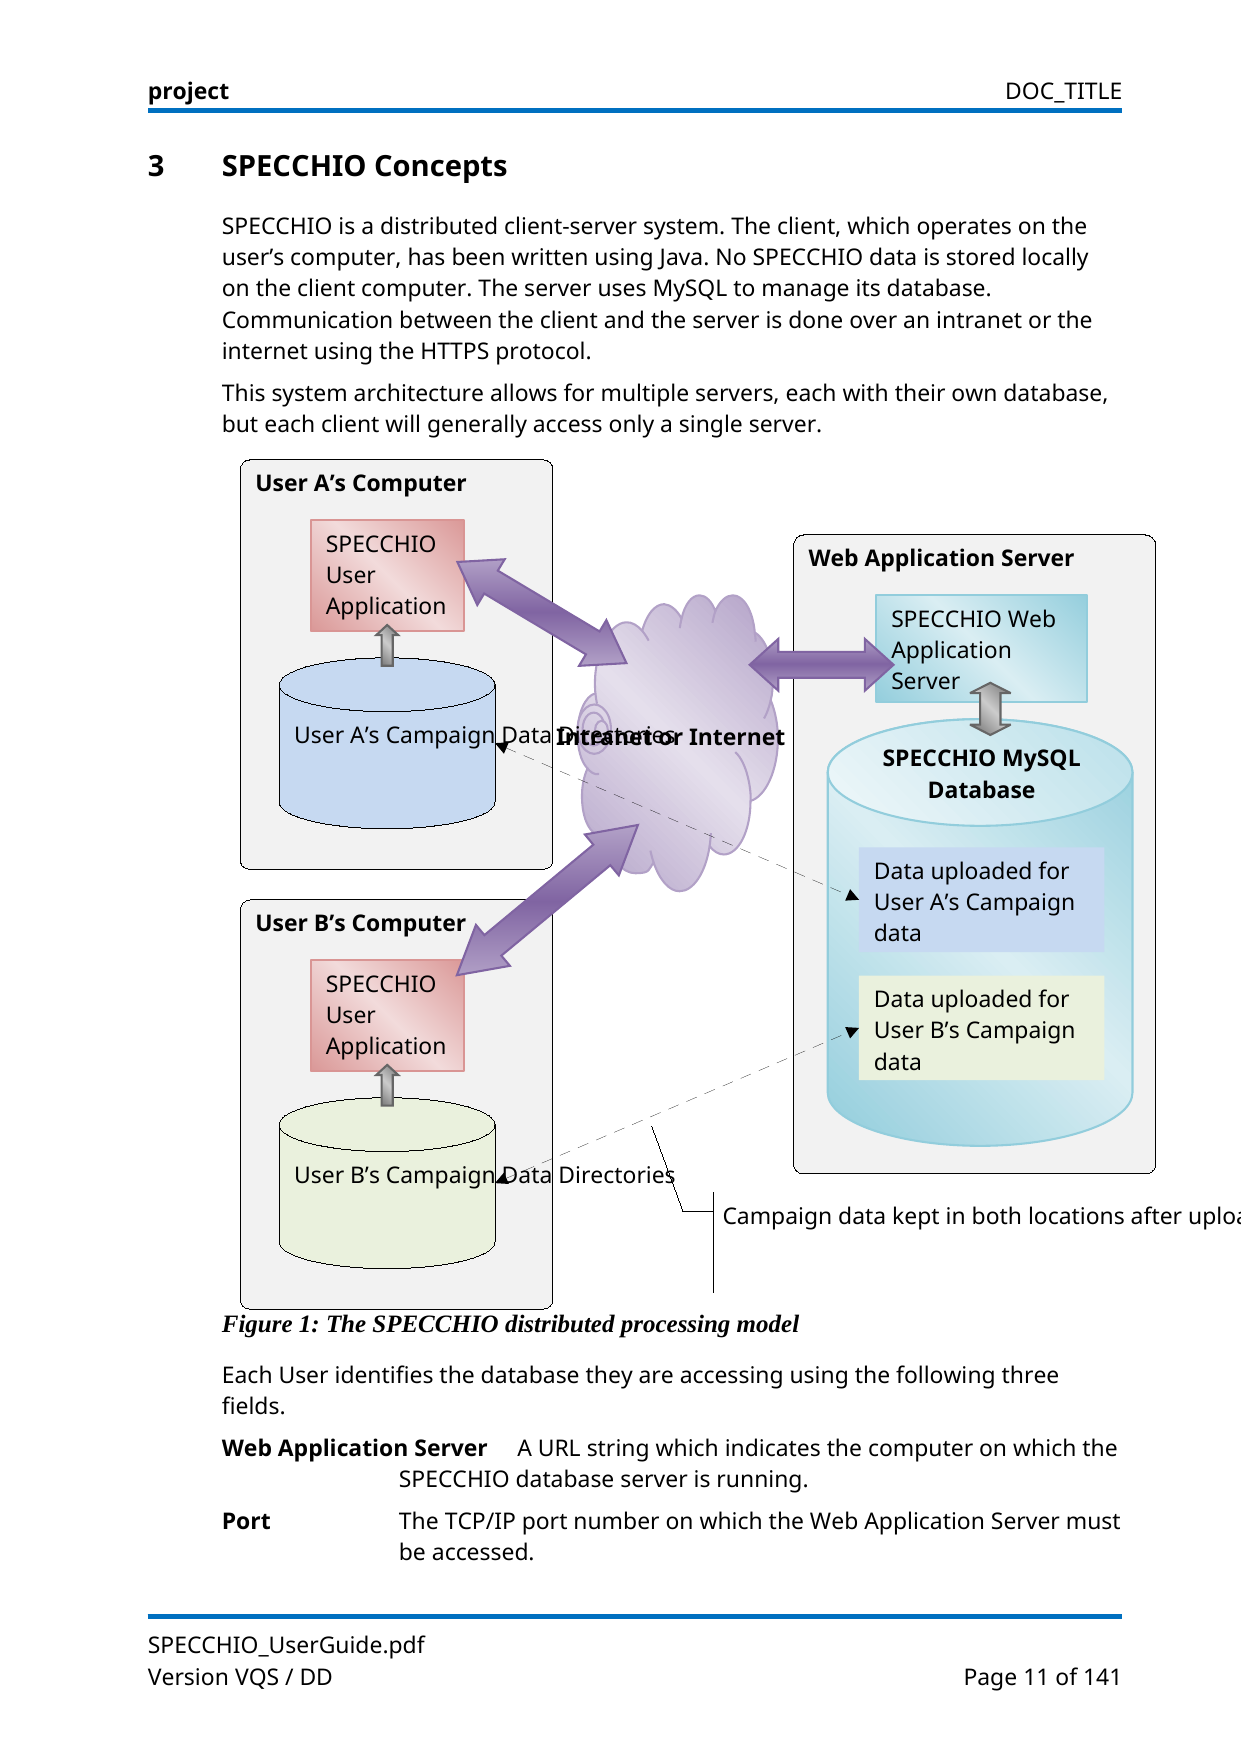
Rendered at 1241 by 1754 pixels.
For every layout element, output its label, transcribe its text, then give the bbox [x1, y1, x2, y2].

text This system architecture allows for multiple servers, each with their own database, but each client will generally access only a single server. [222, 377, 1122, 439]
text SPECCHIO is a distributed client-server system. The client, which operates on the user’s computer, has been written using Java. No SPECCHIO data is stored locally on the client computer. The server uses MySQL to manage its database. Communication between the client and the server is done over an intranet or the internet using the HTTPS protocol. [222, 210, 1122, 366]
text Port The TCP/IP port number on which the Web Application Server must be accessed. [222, 1505, 1122, 1567]
text Figure 1: The SPECCHIO distributed processing model [222, 1309, 1122, 1338]
text Each User identifies the database they are accessing using the following three fields. [222, 1359, 1122, 1421]
subtitle SPECCHIO Concepts [148, 145, 1122, 185]
text Web Application Server A URL string which indicates the computer on which the SPECCHIO database server is running. [222, 1432, 1122, 1494]
